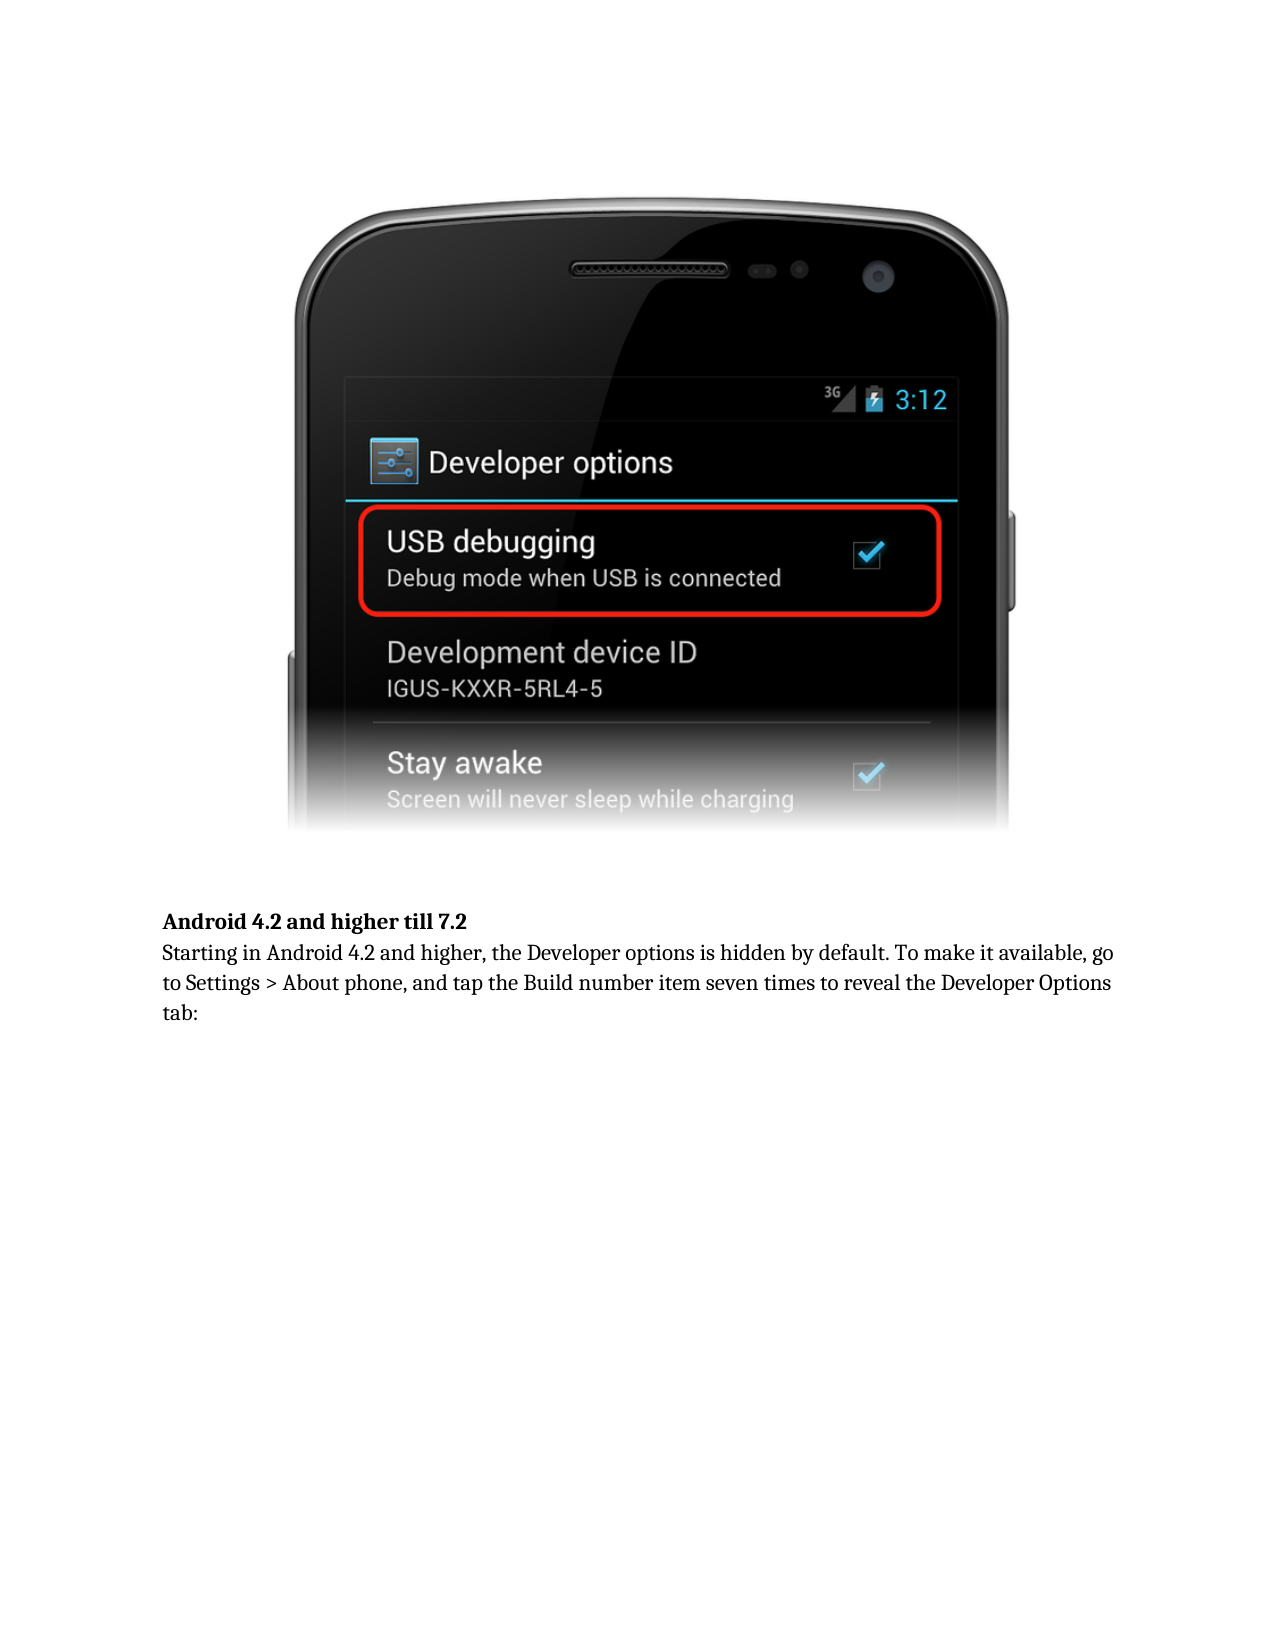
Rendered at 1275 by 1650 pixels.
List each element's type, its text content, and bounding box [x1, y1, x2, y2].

text Starting in Android 4.2 and higher, the Developer options is hidden by default. To make it available, go to Settings > About phone, and tap the Build number item seven times to reveal the Developer Options tab: [162, 939, 1125, 1026]
text Android 4.2 and higher till 7.2 [162, 909, 1125, 935]
picture [162, 150, 1138, 833]
